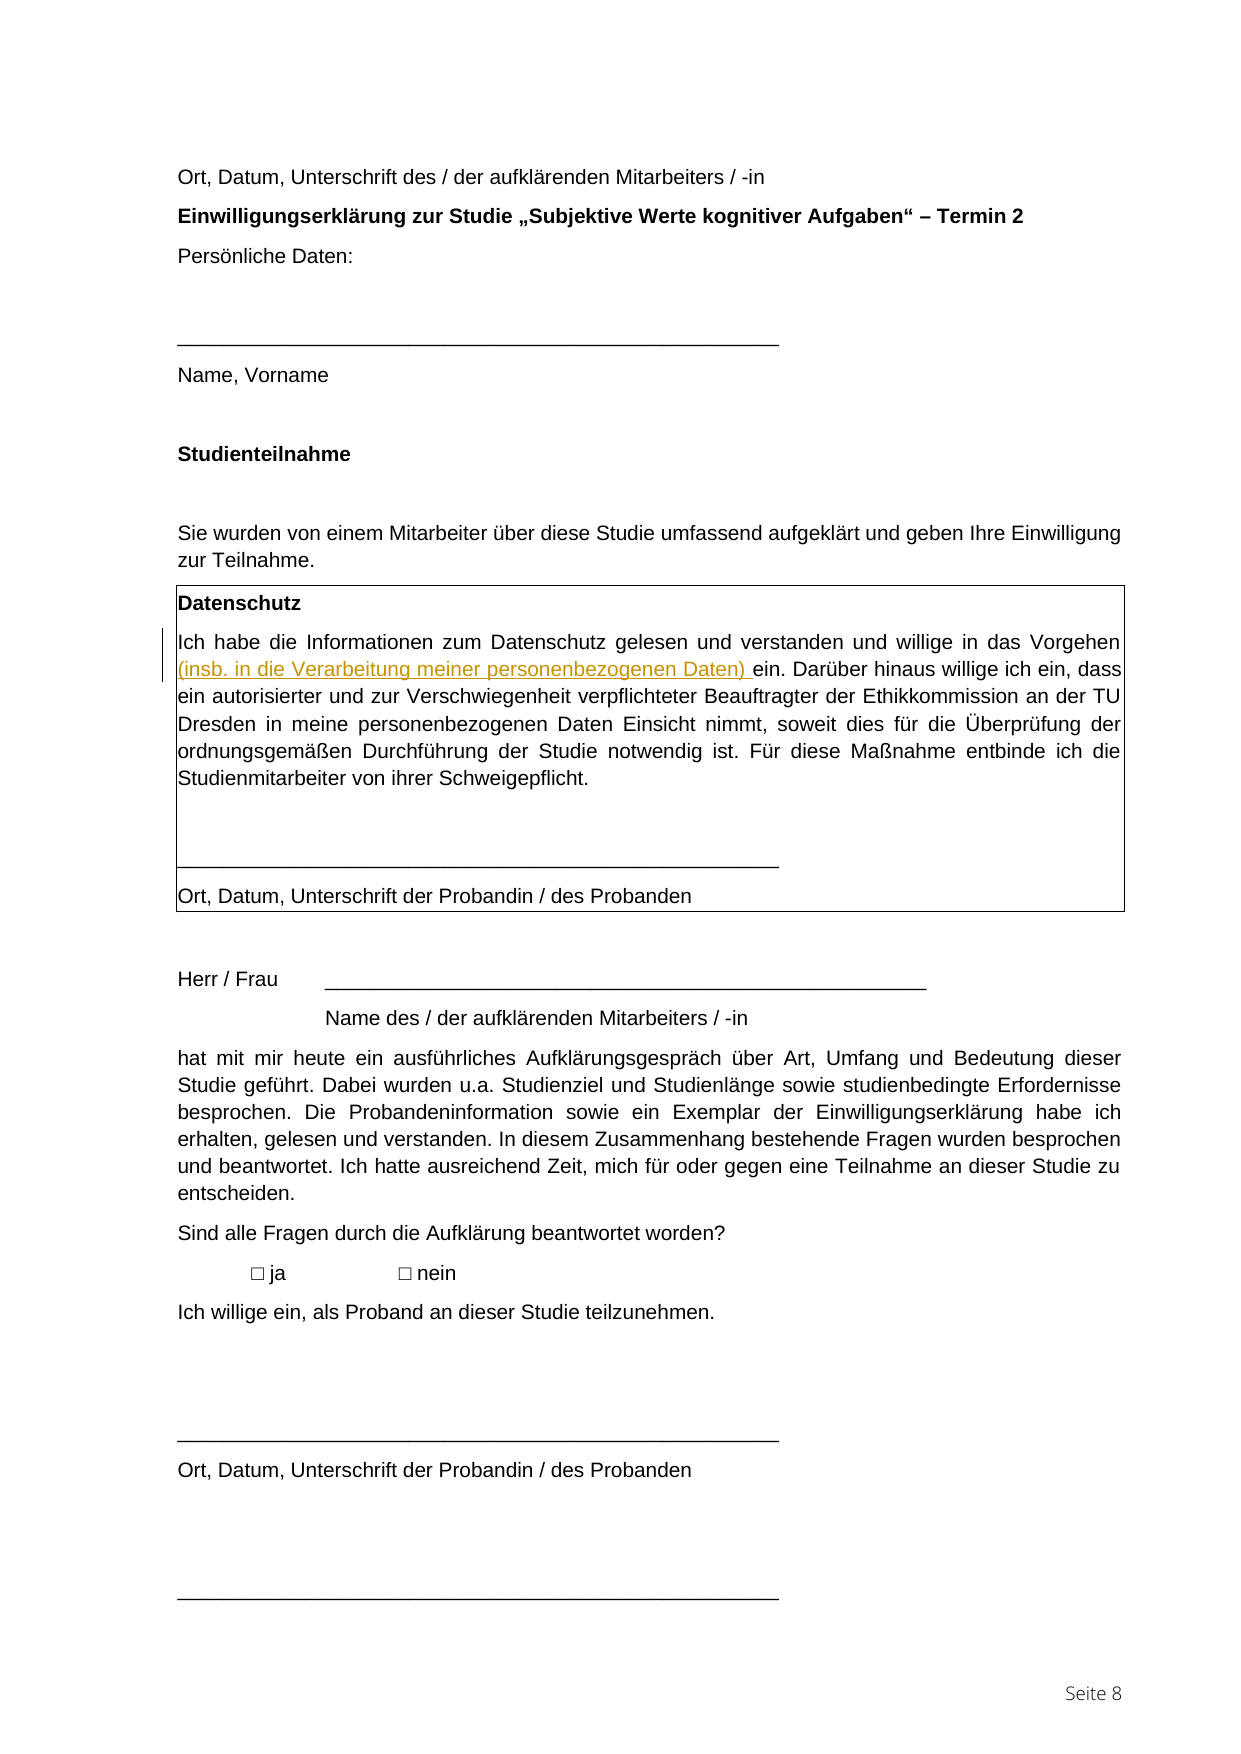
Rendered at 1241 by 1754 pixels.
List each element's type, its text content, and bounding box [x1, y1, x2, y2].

text Sind alle Fragen durch die Aufklärung beantwortet worden? [177, 1219, 1122, 1246]
text Herr / Frau ____________________________________________________ [177, 964, 1122, 992]
text Ort, Datum, Unterschrift des / der aufklärenden Mitarbeiters / -in [177, 162, 1122, 189]
text Datenschutz [177, 586, 1124, 616]
text Ort, Datum, Unterschrift der Probandin / des Probanden [177, 1456, 1122, 1483]
text Ort, Datum, Unterschrift der Probandin / des Probanden [177, 879, 1124, 911]
text Ich habe die Informationen zum Datenschutz gelesen und verstanden und willige in das Vorgehen ein. Darüber hinaus willige ich ein, dass ein autorisierter und zur Verschwiegenheit verpflichteter Beauftragter der Ethikkommission an der TU Dresden in meine personenbezogenen Daten Einsicht nimmt, soweit dies für die Überprüfung der ordnungsgemäßen Durchführung der Studie notwendig ist. Für diese Maßnahme entbinde ich die Studienmitarbeiter von ihrer Schweigepflicht. [177, 625, 1124, 791]
text Sie wurden von einem Mitarbeiter über diese Studie umfassend aufgeklärt und geben Ihre Einwilligung zur Teilnahme. [177, 519, 1122, 573]
text Einwilligungserklärung zur Studie „Subjektive Werte kognitiver Aufgaben“ – Termin 2 [177, 202, 1122, 229]
text Name, Vorname [177, 360, 1122, 387]
text Studienteilnahme [177, 439, 1122, 467]
text Ich willige ein, als Proband an dieser Studie teilzunehmen. [177, 1298, 1122, 1325]
text hat mit mir heute ein ausführliches Aufklärungsgespräch über Art, Umfang und Bedeutung dieser Studie geführt. Dabei wurden u.a. Studienziel und Studienlänge sowie studienbedingte Erfordernisse besprochen. Die Probandeninformation sowie ein Exemplar der Einwilligungserklärung habe ich erhalten, gelesen und verstanden. In diesem Zusammenhang bestehende Fragen wurden besprochen und beantwortet. Ich hatte ausreichend Zeit, mich für oder gegen eine Teilnahme an dieser Studie zu entscheiden. [177, 1044, 1122, 1206]
text ____________________________________________________ [177, 1417, 1122, 1444]
text Name des / der aufklärenden Mitarbeiters / -in [177, 1004, 1122, 1031]
text ____________________________________________________ [177, 321, 1122, 348]
text □ ja □ nein [177, 1258, 1122, 1285]
text ____________________________________________________ [177, 839, 1124, 870]
text Persönliche Daten: [177, 242, 1122, 269]
text ____________________________________________________ [177, 1575, 1122, 1602]
